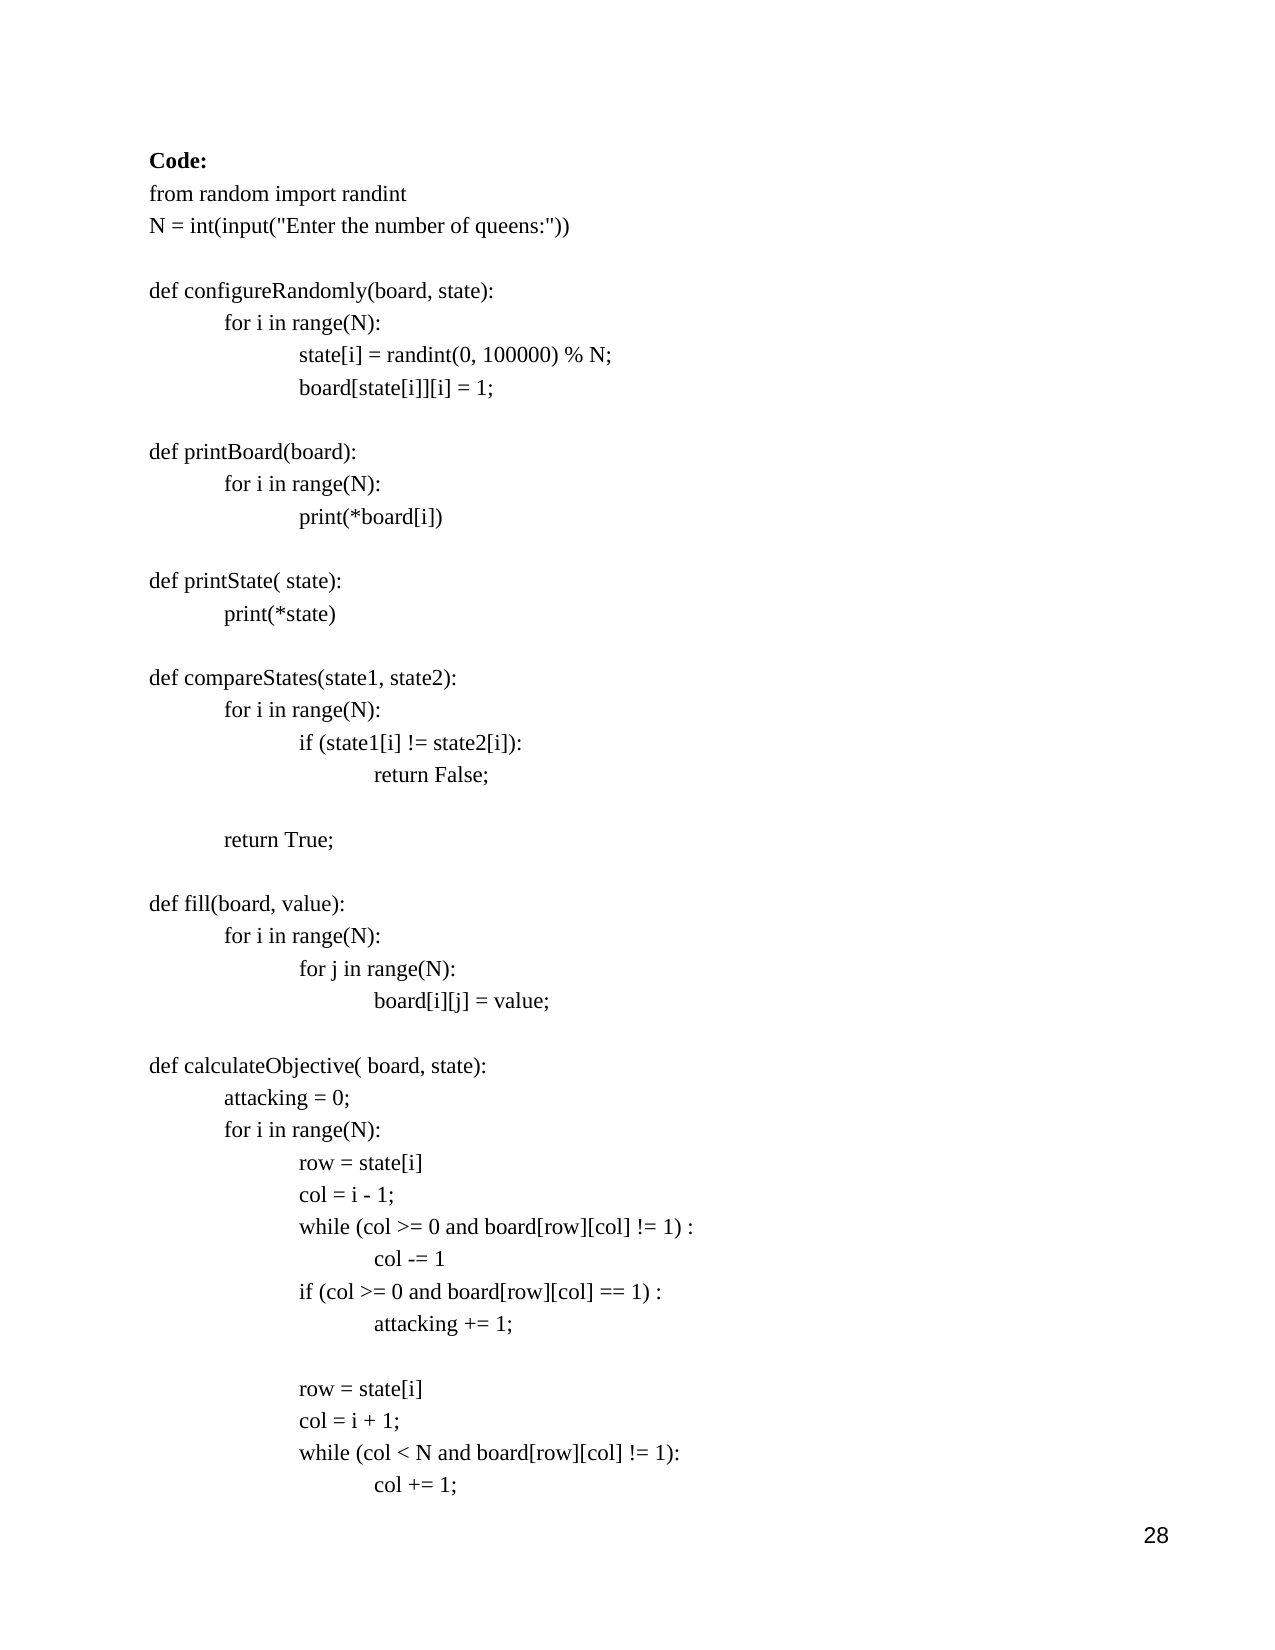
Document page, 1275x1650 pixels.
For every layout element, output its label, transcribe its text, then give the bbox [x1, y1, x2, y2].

text col = i - 1; [149, 1181, 1169, 1207]
text return True; [149, 826, 1169, 852]
text state[i] = randint(0, 100000) % N; [149, 341, 1169, 368]
text print(*state) [149, 599, 1169, 626]
text def printState( state): [149, 567, 1169, 594]
text col += 1; [149, 1471, 1169, 1498]
text def fill(board, value): [149, 890, 1169, 917]
text Code: [149, 147, 1169, 174]
text from random import randint [149, 180, 1169, 206]
text if (col >= 0 and board[row][col] == 1) : [149, 1278, 1169, 1304]
text for i in range(N): [149, 1116, 1169, 1143]
text N = int(input("Enter the number of queens:")) [149, 212, 1169, 238]
text row = state[i] [149, 1374, 1169, 1401]
text col -= 1 [149, 1245, 1169, 1272]
text while (col >= 0 and board[row][col] != 1) : [149, 1213, 1169, 1239]
text def configureRandomly(board, state): [149, 277, 1169, 303]
text board[i][j] = value; [149, 987, 1169, 1013]
text for i in range(N): [149, 696, 1169, 723]
text if (state1[i] != state2[i]): [149, 729, 1169, 755]
text for j in range(N): [149, 955, 1169, 981]
text col = i + 1; [149, 1407, 1169, 1433]
text board[state[i]][i] = 1; [149, 373, 1169, 400]
text for i in range(N): [149, 309, 1169, 335]
text def compareStates(state1, state2): [149, 664, 1169, 691]
text def printBoard(board): [149, 438, 1169, 464]
text attacking += 1; [149, 1310, 1169, 1336]
text for i in range(N): [149, 922, 1169, 949]
text def calculateObjective( board, state): [149, 1052, 1169, 1078]
text return False; [149, 761, 1169, 787]
text print(*board[i]) [149, 503, 1169, 529]
text attacking = 0; [149, 1084, 1169, 1110]
text row = state[i] [149, 1148, 1169, 1175]
text for i in range(N): [149, 470, 1169, 497]
text while (col < N and board[row][col] != 1): [149, 1439, 1169, 1466]
